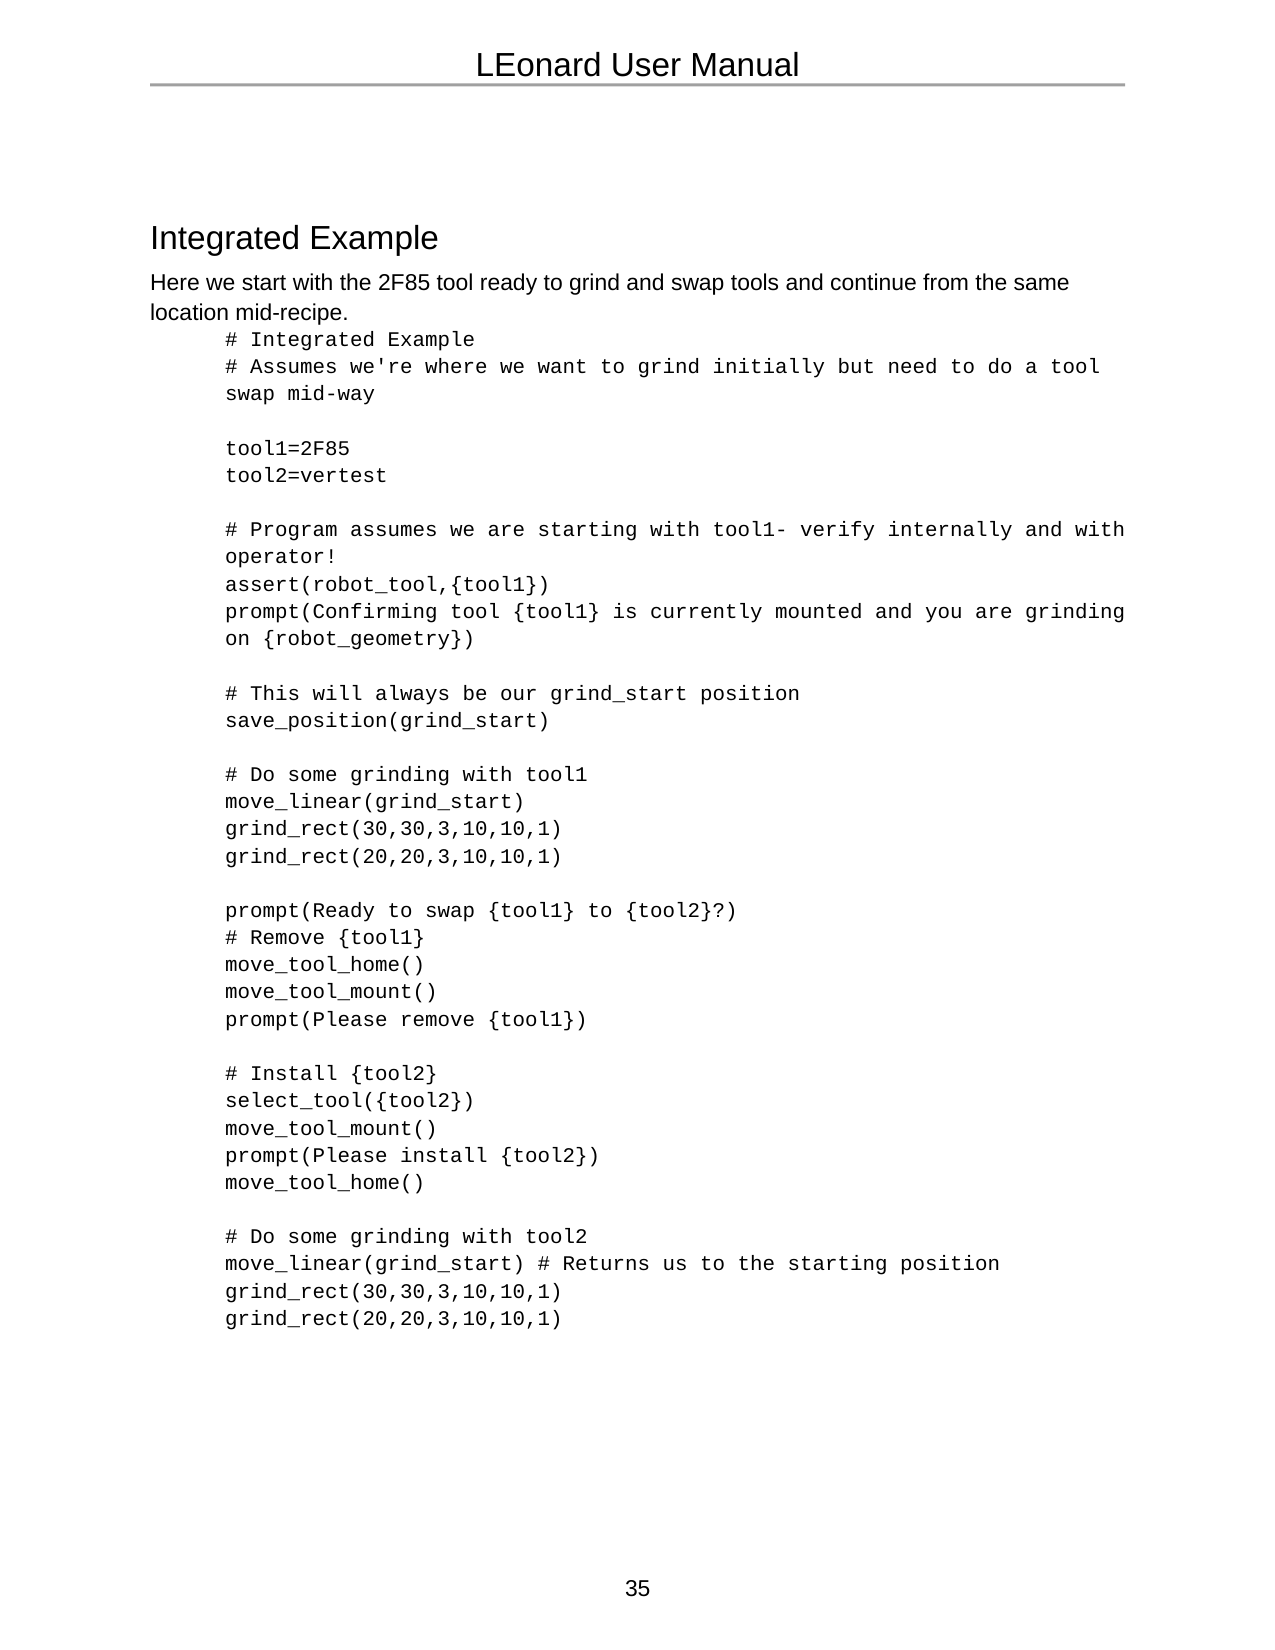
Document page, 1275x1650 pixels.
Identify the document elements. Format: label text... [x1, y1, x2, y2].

text save_position(grind_start) [225, 710, 1125, 733]
text # Do some grinding with tool2 [225, 1226, 1125, 1250]
text # Install {tool2} [225, 1063, 1125, 1087]
text # This will always be our grind_start position [225, 682, 1125, 706]
text move_tool_home() [225, 954, 1125, 978]
text move_tool_mount() [225, 982, 1125, 1005]
text prompt(Ready to swap {tool1} to {tool2}?) [225, 900, 1125, 924]
text move_tool_mount() [225, 1117, 1125, 1141]
text Here we start with the 2F85 tool ready to grind and swap tools and continue from the same location mid-recipe. [150, 269, 1125, 325]
text grind_rect(30,30,3,10,10,1) [225, 818, 1125, 842]
text tool1=2F85 [225, 438, 1125, 461]
text assert(robot_tool,{tool1}) [225, 574, 1125, 597]
text prompt(Please remove {tool1}) [225, 1009, 1125, 1032]
text move_tool_home() [225, 1172, 1125, 1196]
text grind_rect(20,20,3,10,10,1) [225, 846, 1125, 869]
text # Integrated Example [225, 329, 1125, 353]
text grind_rect(20,20,3,10,10,1) [225, 1308, 1125, 1331]
text # Assumes we're where we want to grind initially but need to do a tool swap mid-way [225, 356, 1125, 407]
text # Do some grinding with tool1 [225, 764, 1125, 788]
subtitle Integrated Example [150, 218, 1125, 256]
text # Program assumes we are starting with tool1- verify internally and with operator! [225, 519, 1125, 570]
text prompt(Please install {tool2}) [225, 1145, 1125, 1168]
text select_tool({tool2}) [225, 1090, 1125, 1114]
text move_linear(grind_start) [225, 791, 1125, 815]
text # Remove {tool1} [225, 927, 1125, 951]
text tool2=vertest [225, 465, 1125, 489]
text grind_rect(30,30,3,10,10,1) [225, 1281, 1125, 1304]
text prompt(Confirming tool {tool1} is currently mounted and you are grinding on {robot_geometry}) [225, 601, 1125, 652]
text move_linear(grind_start) # Returns us to the starting position [225, 1253, 1125, 1277]
